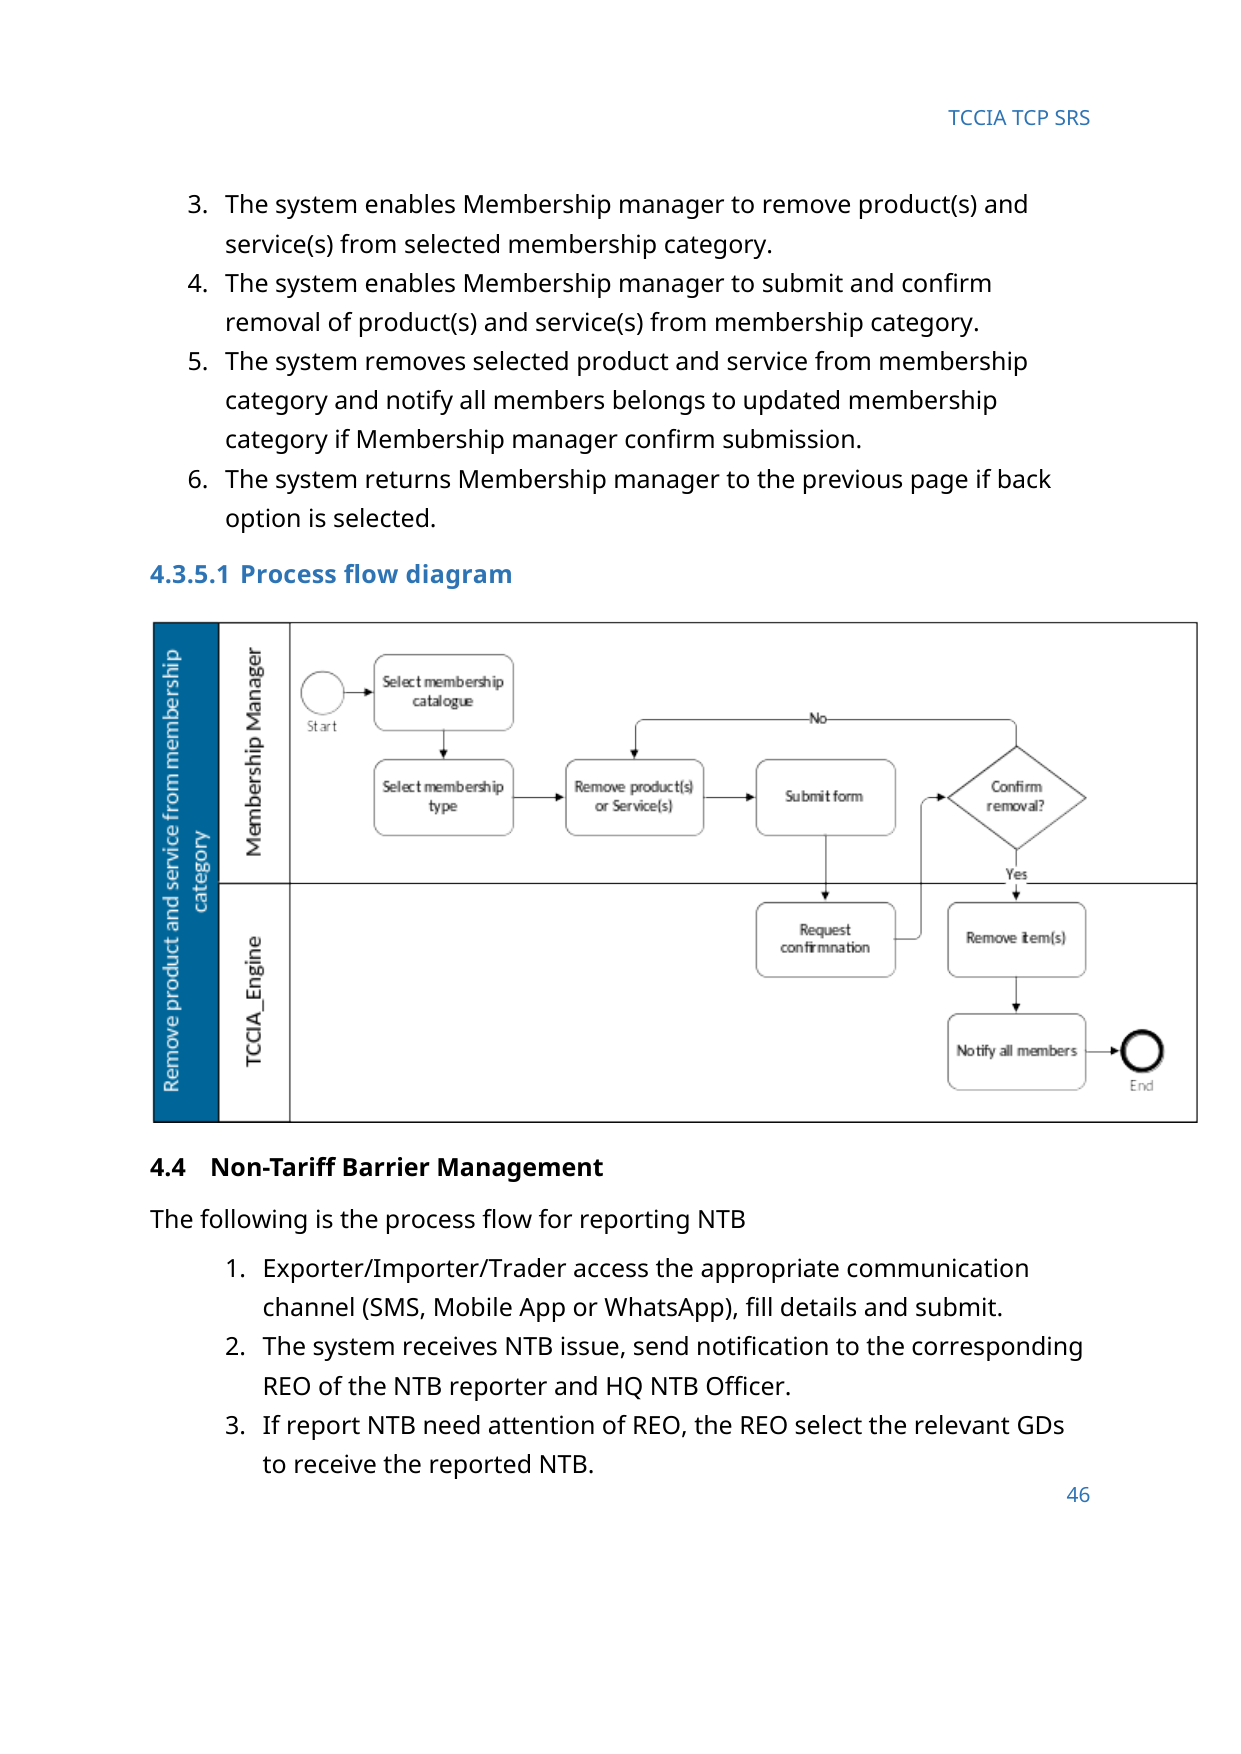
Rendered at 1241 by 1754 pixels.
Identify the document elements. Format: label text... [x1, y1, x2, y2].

subtitle Non-Tariff Barrier Management [150, 1150, 1090, 1184]
list The system enables Membership manager to submit and confirm removal of product(s) and service(s) from membership category. [187, 266, 1090, 339]
list The system returns Membership manager to the previous page if back option is selected. [187, 461, 1090, 534]
list The system receives NTB issue, send notification to the corresponding REO of the NTB reporter and HQ NTB Officer. [225, 1329, 1090, 1402]
subtitle Process flow diagram [150, 556, 1090, 590]
list If report NTB need attention of REO, the REO select the relevant GDs to receive the reported NTB. [225, 1407, 1090, 1481]
list The system enables Membership manager to remove product(s) and service(s) from selected membership category. [187, 187, 1090, 260]
text The following is the process flow for reporting NTB [150, 1201, 1090, 1235]
list The system removes selected product and service from membership category and notify all members belongs to updated membership category if Membership manager confirm submission. [187, 344, 1090, 456]
list Exporter/Importer/Trader access the appropriate communication channel (SMS, Mobile App or WhatsApp), fill details and submit. [225, 1251, 1090, 1324]
